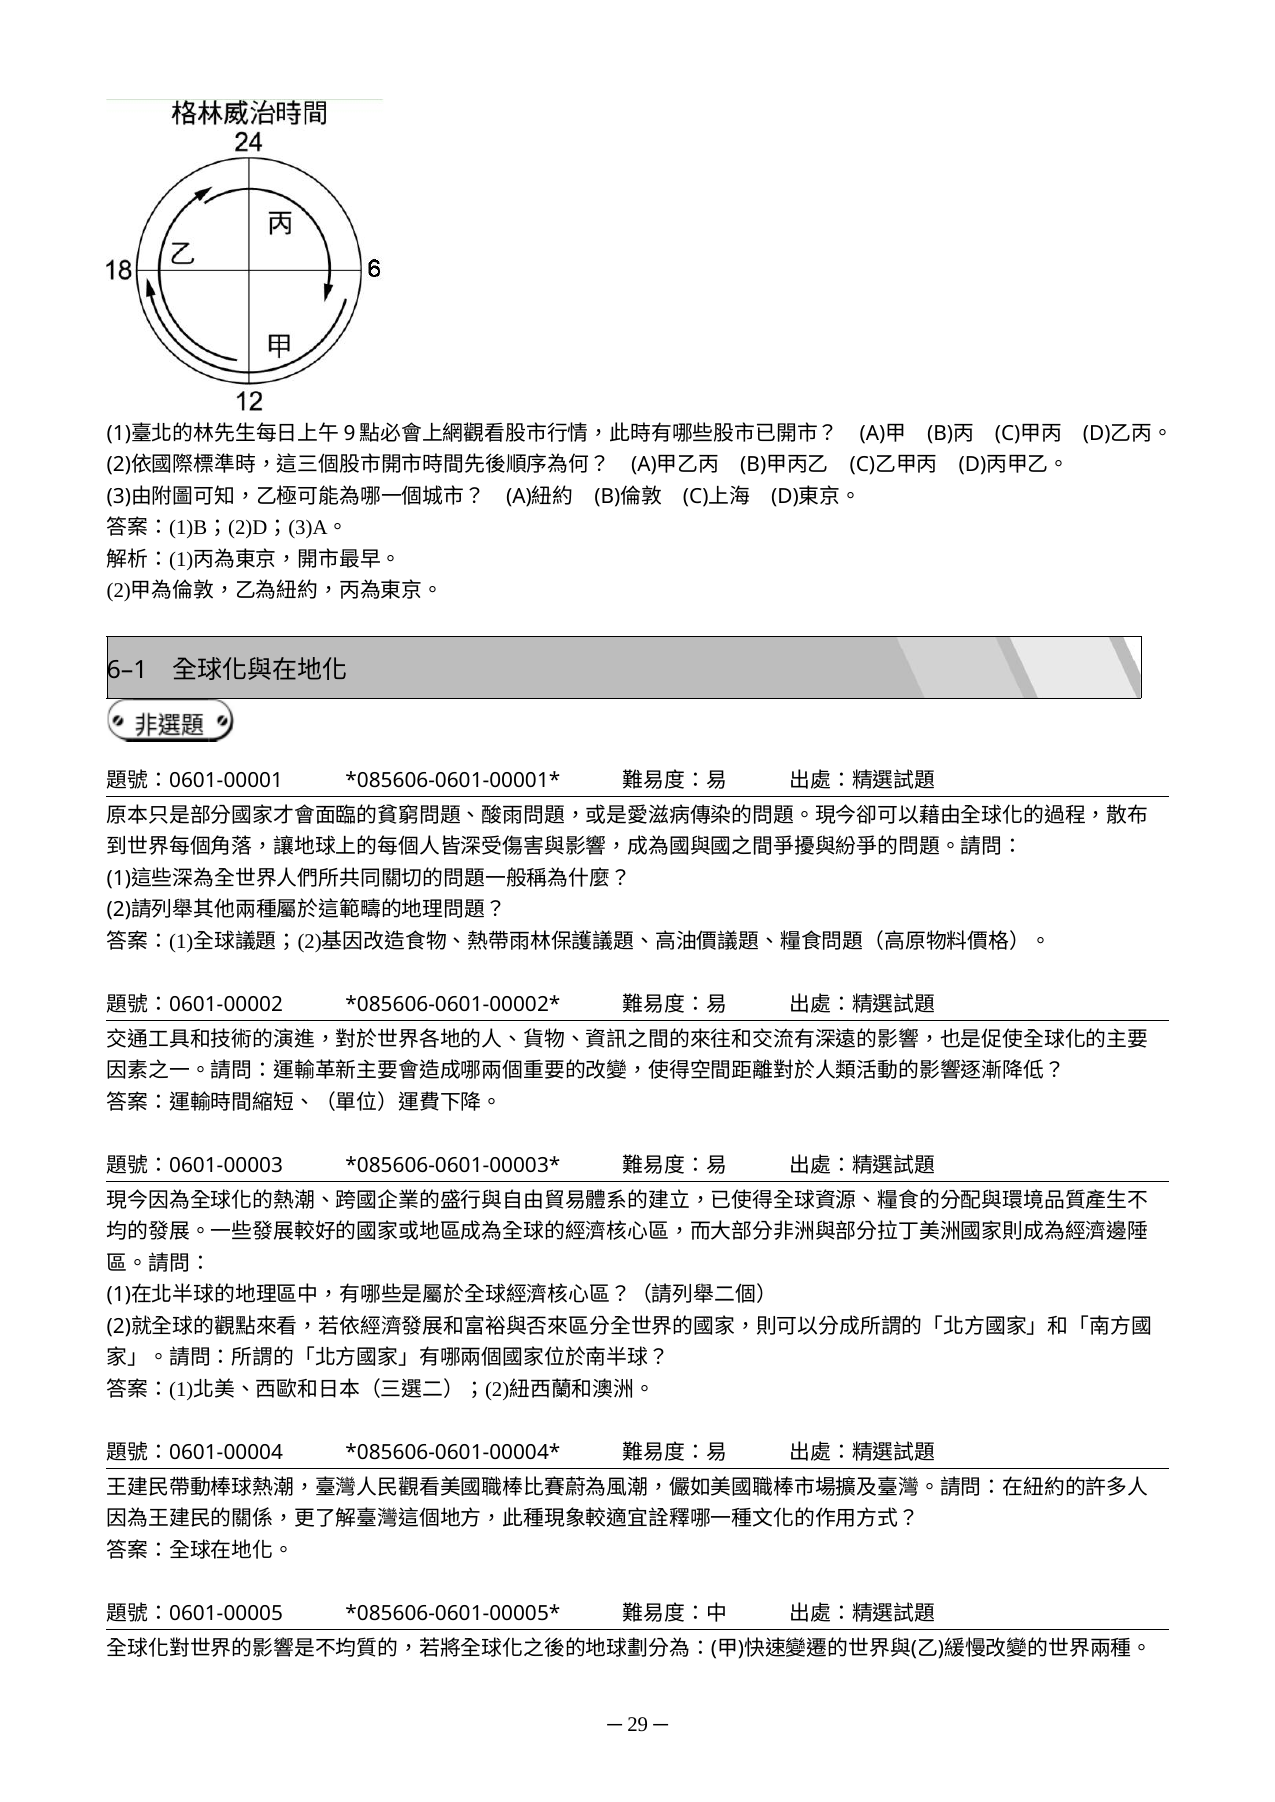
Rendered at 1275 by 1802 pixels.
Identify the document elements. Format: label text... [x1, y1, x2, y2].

text 王建民帶動棒球熱潮，臺灣人民觀看美國職棒比賽蔚為風潮，儼如美國職棒市場擴及臺灣。請問：在紐約的許多人因為王建民的關係，更了解臺灣這個地方，此種現象較適宜詮釋哪一種文化的作用方式？ [106, 1469, 1169, 1532]
text 現今因為全球化的熱潮、跨國企業的盛行與自由貿易體系的建立，已使得全球資源、糧食的分配與環境品質產生不均的發展。一些發展較好的國家或地區成為全球的經濟核心區，而大部分非洲與部分拉丁美洲國家則成為經濟邊陲區。請問： (1)在北半球的地理區中，有哪些是屬於全球經濟核心區？（請列舉二個） (2)就全球的觀點來看，若依經濟發展和富裕與否來區分全世界的國家，則可以分成所謂的「北方國家」和「南方國家」。請問：所謂的「北方國家」有哪兩個國家位於南半球？ [106, 1182, 1169, 1372]
text 解析：(1)丙為東京，開市最早。 (2)甲為倫敦，乙為紐約，丙為東京。 [106, 542, 1169, 605]
text 題號：0601-00001 *085606-0601-00001* 難易度：易 出處：精選試題 [106, 762, 1169, 796]
text 答案：(1)全球議題；(2)基因改造食物、熱帶雨林保護議題、高油價議題、糧食問題（高原物料價格）。 [106, 923, 1169, 955]
text 答案：全球在地化。 [106, 1532, 1169, 1564]
text 原本只是部分國家才會面臨的貧窮問題、酸雨問題，或是愛滋病傳染的問題。現今卻可以藉由全球化的過程，散布到世界每個角落，讓地球上的每個人皆深受傷害與影響，成為國與國之間爭擾與紛爭的問題。請問： (1)這些深為全世界人們所共同關切的問題一般稱為什麼？ (2)請列舉其他兩種屬於這範疇的地理問題？ [106, 797, 1169, 923]
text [106, 100, 1169, 510]
text 交通工具和技術的演進，對於世界各地的人、貨物、資訊之間的來往和交流有深遠的影響，也是促使全球化的主要因素之一。請問：運輸革新主要會造成哪兩個重要的改變，使得空間距離對於人類活動的影響逐漸降低？ [106, 1021, 1169, 1084]
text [106, 1630, 1169, 1662]
text 答案：(1)北美、西歐和日本（三選二）；(2)紐西蘭和澳洲。 [106, 1372, 1169, 1403]
text 答案：運輸時間縮短、（單位）運費下降。 [106, 1084, 1169, 1116]
text 題號：0601-00003 *085606-0601-00003* 難易度：易 出處：精選試題 [106, 1147, 1169, 1181]
text 題號：0601-00004 *085606-0601-00004* 難易度：易 出處：精選試題 [106, 1435, 1169, 1468]
text 題號：0601-00005 *085606-0601-00005* 難易度：中 出處：精選試題 [106, 1596, 1169, 1629]
text 題號：0601-00002 *085606-0601-00002* 難易度：易 出處：精選試題 [106, 987, 1169, 1020]
text 答案：(1)B；(2)D；(3)A。 [106, 510, 1169, 542]
picture [106, 99, 387, 411]
text 6–1 全球化與在地化 [106, 636, 1169, 699]
